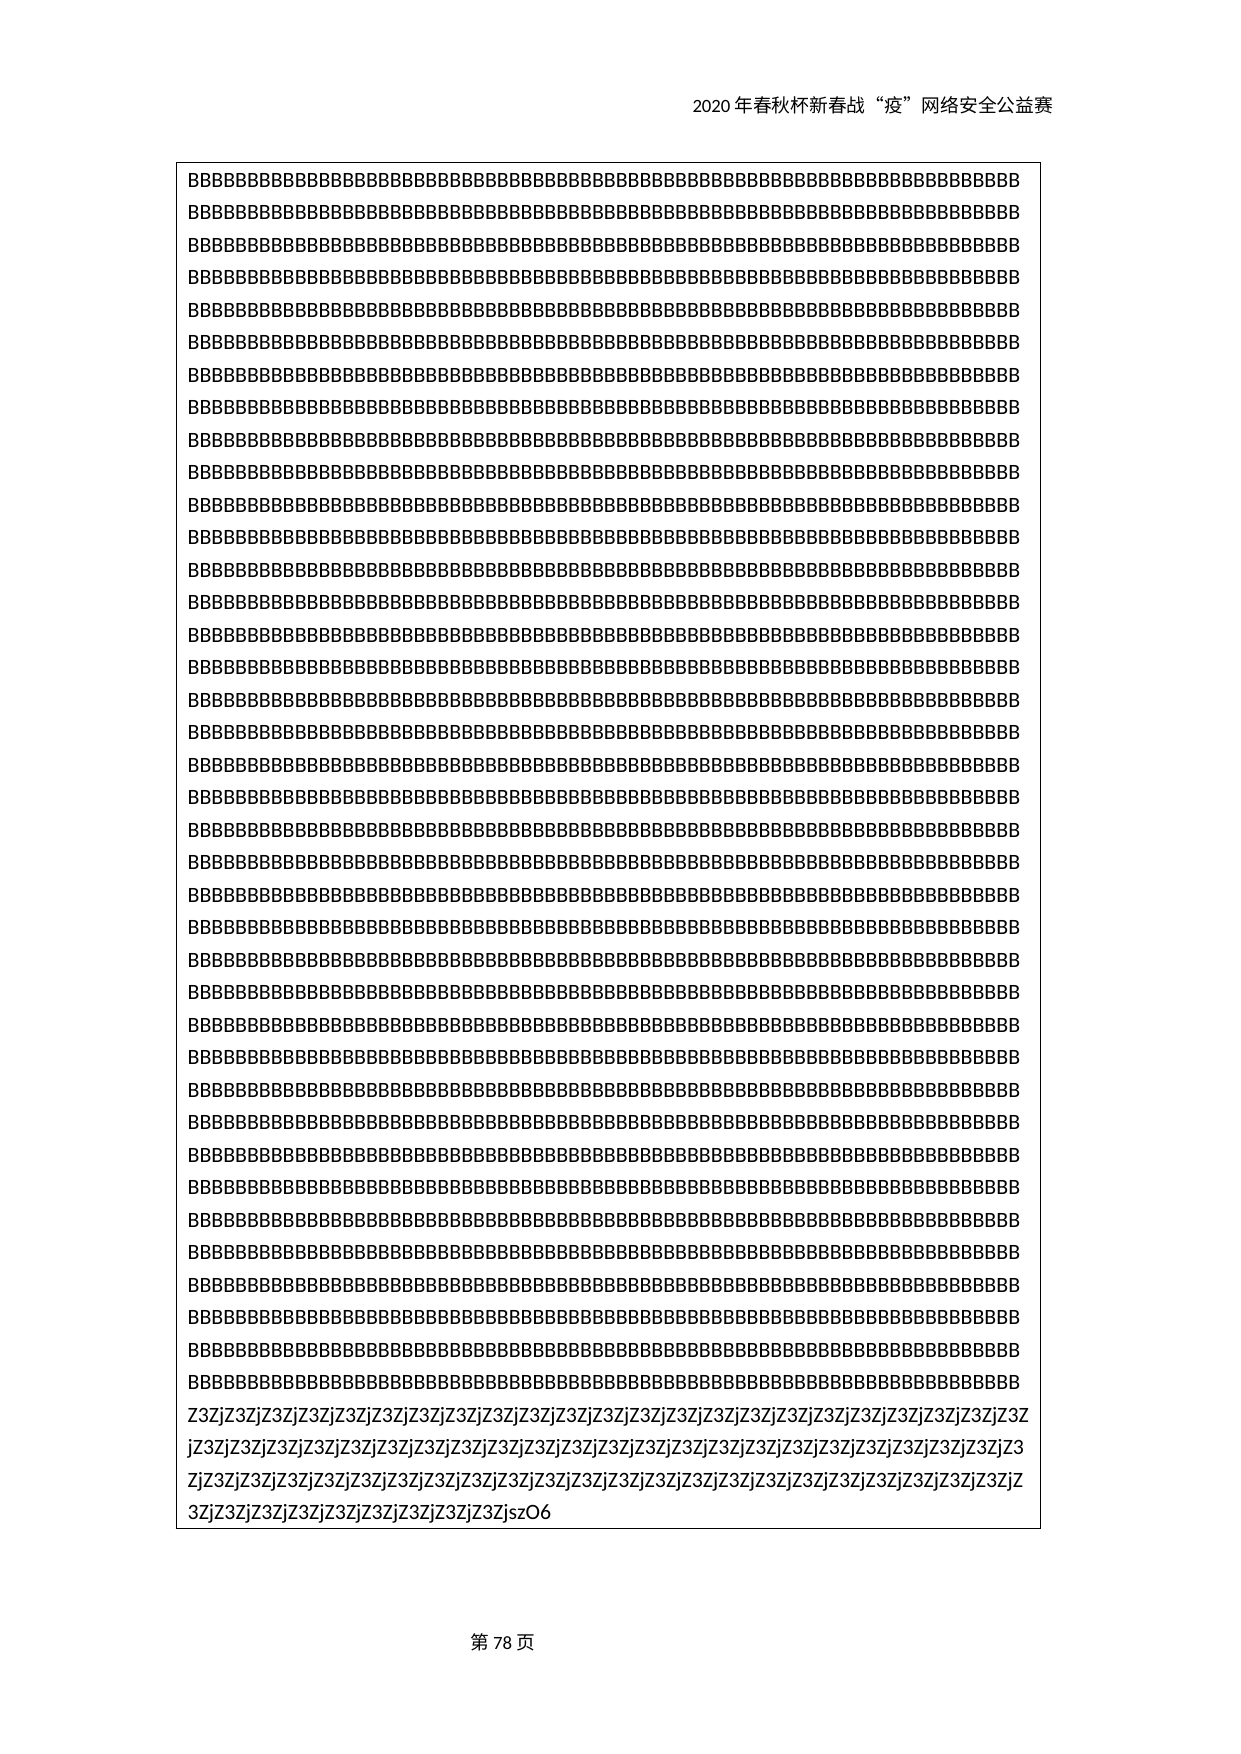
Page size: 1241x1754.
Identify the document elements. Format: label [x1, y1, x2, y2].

table_header [177, 163, 1040, 1528]
